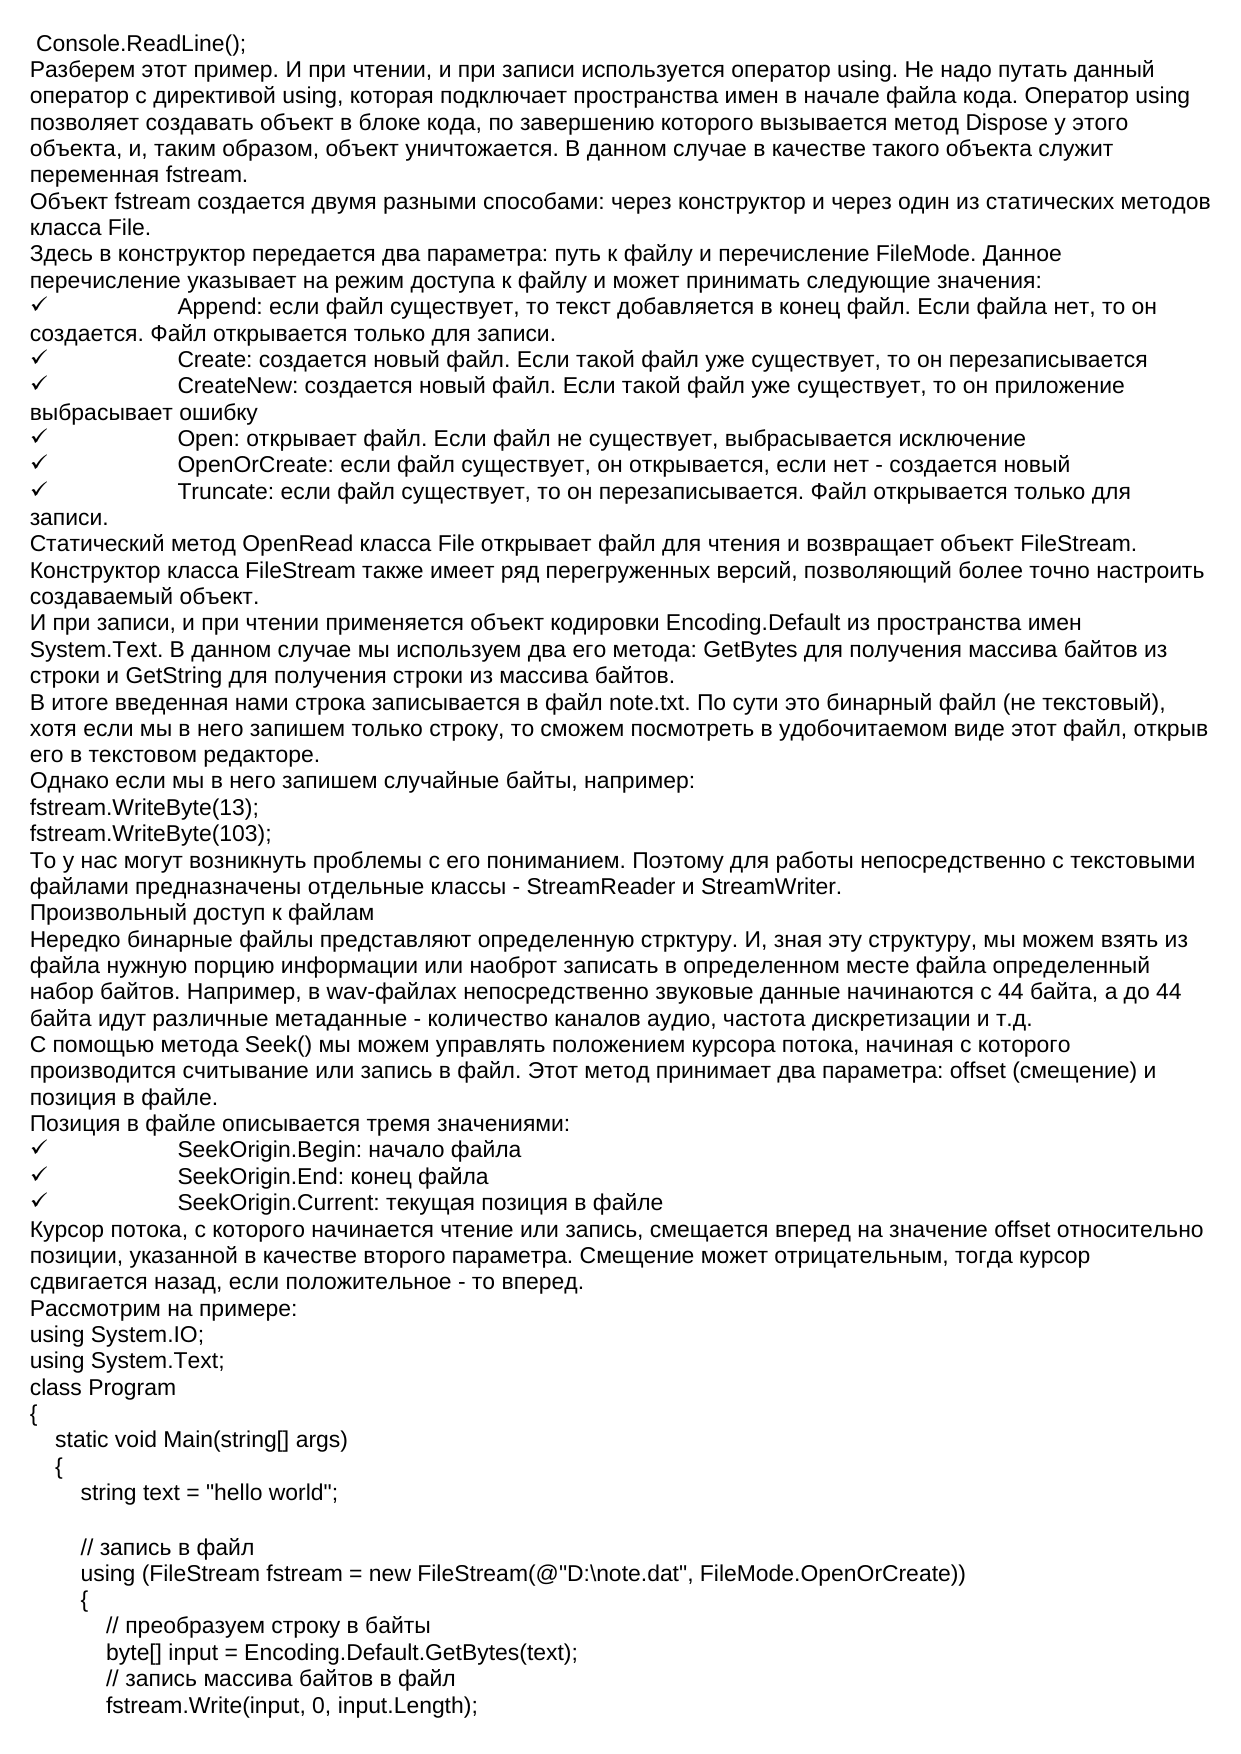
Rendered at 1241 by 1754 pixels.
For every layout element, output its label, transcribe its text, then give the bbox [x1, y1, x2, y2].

text { [29, 1400, 1211, 1426]
text С помощью метода Seek() мы можем управлять положением курсора потока, начиная с которого производится считывание или запись в файл. Этот метод принимает два параметра: offset (смещение) и позиция в файле. [29, 1031, 1211, 1110]
text Однако если мы в него запишем случайные байты, например: [29, 767, 1211, 794]
text Здесь в конструктор передается два параметра: путь к файлу и перечисление FileMode. Данное перечисление указывает на режим доступа к файлу и может принимать следующие значения: [29, 240, 1211, 293]
text // преобразуем строку в байты [29, 1612, 1211, 1639]
text fstream.Write(input, 0, input.Length); [29, 1692, 1211, 1718]
text И при записи, и при чтении применяется объект кодировки Encoding.Default из пространства имен System.Text. В данном случае мы используем два его метода: GetBytes для получения массива байтов из строки и GetString для получения строки из массива байтов. [29, 609, 1211, 688]
list Append: если файл существует, то текст добавляется в конец файл. Если файла нет, то он создается. Файл открывается только для записи. [29, 293, 1211, 346]
text Конструктор класса FileStream также имеет ряд перегруженных версий, позволяющий более точно настроить создаваемый объект. [29, 557, 1211, 609]
text Нередко бинарные файлы представляют определенную стрктуру. И, зная эту структуру, мы можем взять из файла нужную порцию информации или наоброт записать в определенном месте файла определенный набор байтов. Например, в wav-файлах непосредственно звуковые данные начинаются с 44 байта, а до 44 байта идут различные метаданные - количество каналов аудио, частота дискретизации и т.д. [29, 926, 1211, 1031]
text using System.Text; [29, 1347, 1211, 1374]
text Рассмотрим на примере: [29, 1294, 1211, 1321]
text // запись массива байтов в файл [29, 1665, 1211, 1692]
text static void Main(string[] args) [29, 1426, 1211, 1453]
text В итоге введенная нами строка записывается в файл note.txt. По сути это бинарный файл (не текстовый), хотя если мы в него запишем только строку, то сможем посмотреть в удобочитаемом виде этот файл, открыв его в текстовом редакторе. [29, 688, 1211, 767]
text Статический метод OpenRead класса File открывает файл для чтения и возвращает объект FileStream. [29, 530, 1211, 557]
list SeekOrigin.Current: текущая позиция в файле [29, 1189, 1211, 1216]
text Произвольный доступ к файлам [29, 899, 1211, 926]
list CreateNew: создается новый файл. Если такой файл уже существует, то он приложение выбрасывает ошибку [29, 372, 1211, 425]
text using (FileStream fstream = new FileStream(@"D:\note.dat", FileMode.OpenOrCreate)) [29, 1560, 1211, 1586]
text class Program [29, 1374, 1211, 1400]
list OpenOrCreate: если файл существует, он открывается, если нет - создается новый [29, 451, 1211, 478]
text using System.IO; [29, 1321, 1211, 1347]
text Курсор потока, с которого начинается чтение или запись, смещается вперед на значение offset относительно позиции, указанной в качестве второго параметра. Смещение может отрицательным, тогда курсор сдвигается назад, если положительное - то вперед. [29, 1216, 1211, 1294]
text byte[] input = Encoding.Default.GetBytes(text); [29, 1639, 1211, 1665]
list Open: открывает файл. Если файл не существует, выбрасывается исключение [29, 425, 1211, 451]
text Разберем этот пример. И при чтении, и при записи используется оператор using. Не надо путать данный оператор с директивой using, которая подключает пространства имен в начале файла кода. Оператор using позволяет создавать объект в блоке кода, по завершению которого вызывается метод Dispose у этого объекта, и, таким образом, объект уничтожается. В данном случае в качестве такого объекта служит переменная fstream. [29, 56, 1211, 188]
text { [29, 1586, 1211, 1612]
text fstream.WriteByte(13); [29, 794, 1211, 820]
text Console.ReadLine(); [29, 29, 1211, 56]
text Позиция в файле описывается тремя значениями: [29, 1110, 1211, 1136]
text // запись в файл [29, 1533, 1211, 1560]
list Create: создается новый файл. Если такой файл уже существует, то он перезаписывается [29, 346, 1211, 372]
list Truncate: если файл существует, то он перезаписывается. Файл открывается только для записи. [29, 478, 1211, 530]
text fstream.WriteByte(103); [29, 820, 1211, 847]
list SeekOrigin.End: конец файла [29, 1163, 1211, 1189]
text string text = "hello world"; [29, 1479, 1211, 1505]
text То у нас могут возникнуть проблемы с его пониманием. Поэтому для работы непосредственно с текстовыми файлами предназначены отдельные классы - StreamReader и StreamWriter. [29, 847, 1211, 899]
list SeekOrigin.Begin: начало файла [29, 1136, 1211, 1163]
text Объект fstream создается двумя разными способами: через конструктор и через один из статических методов класса File. [29, 188, 1211, 240]
text { [29, 1453, 1211, 1479]
